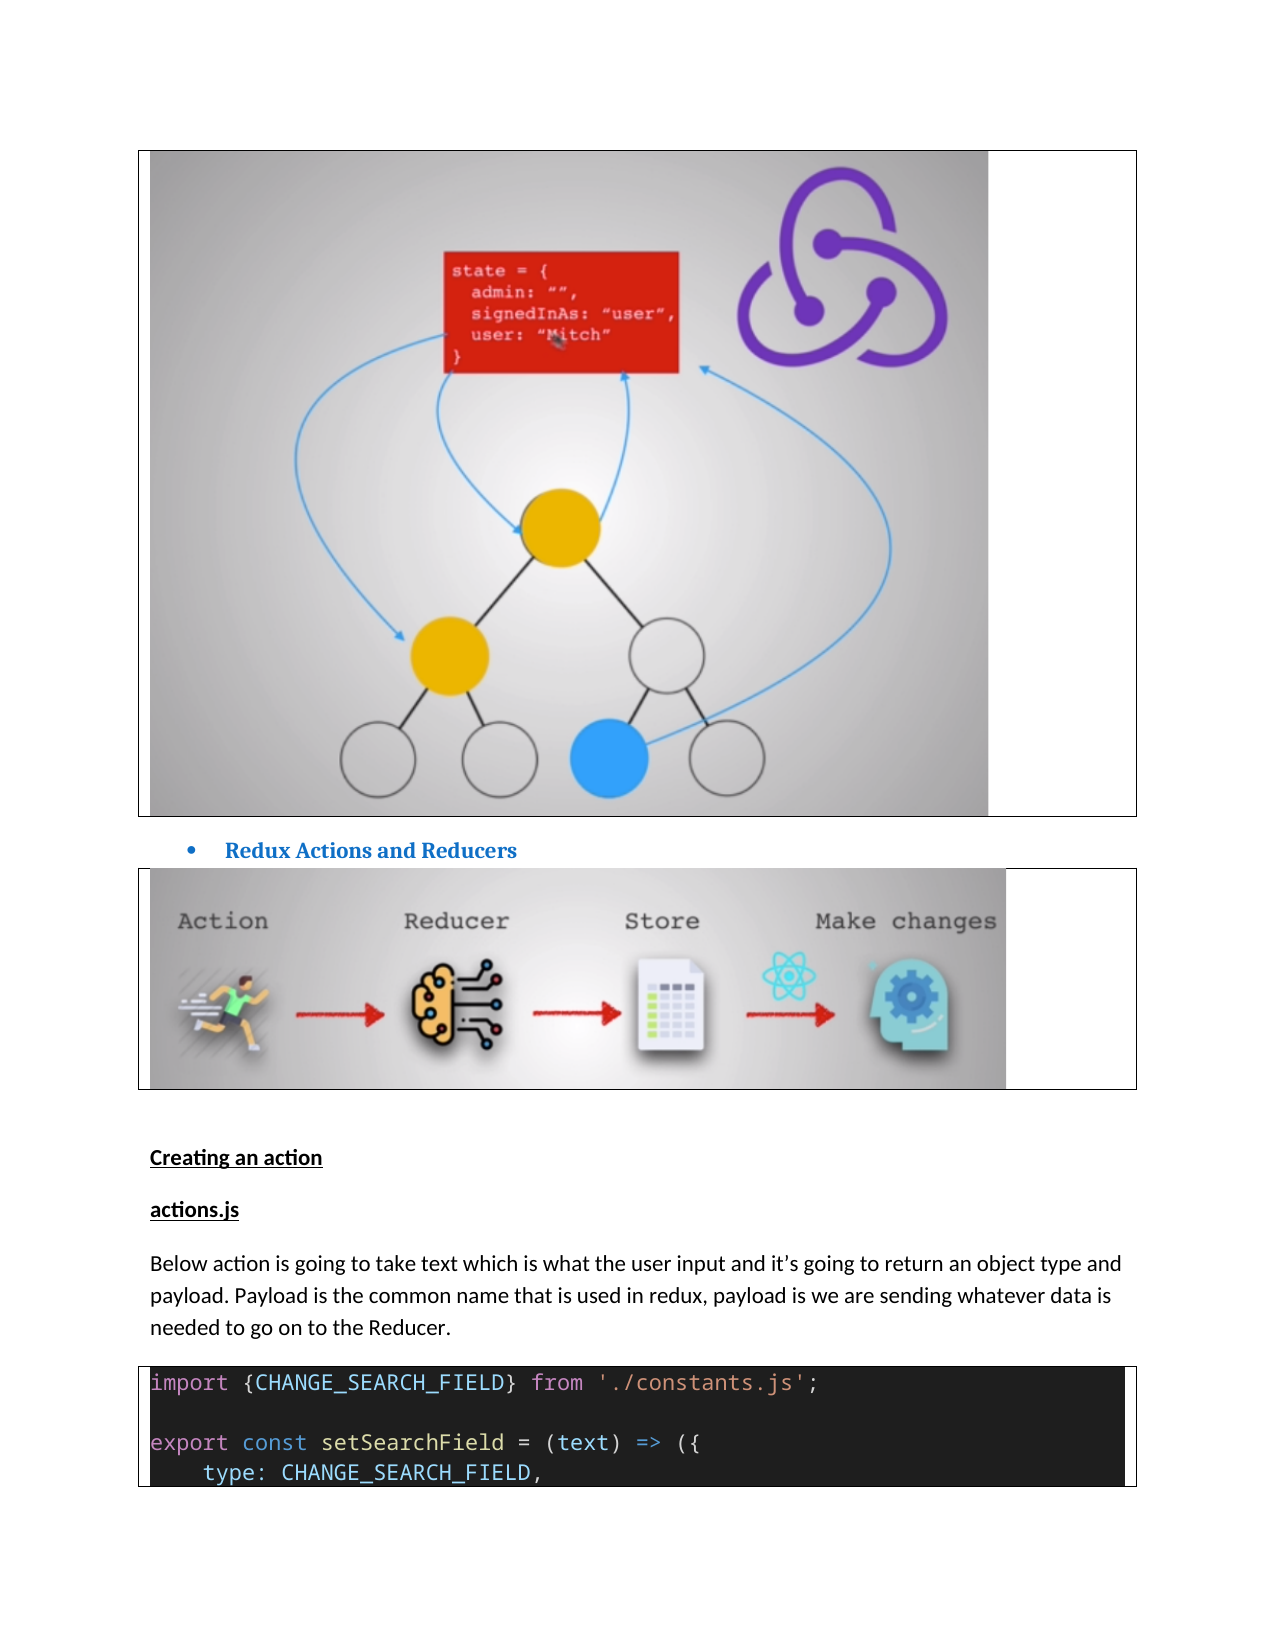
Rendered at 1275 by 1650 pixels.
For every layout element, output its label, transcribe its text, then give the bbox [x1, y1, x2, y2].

table_header [989, 151, 1136, 816]
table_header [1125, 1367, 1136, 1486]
picture [150, 868, 1007, 1089]
subtitle Redux Actions and Reducers [187, 837, 1125, 864]
picture [150, 151, 989, 816]
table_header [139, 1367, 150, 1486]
text actions.js [150, 1196, 1125, 1224]
text Below action is going to take text which is what the user input and it’s going to return an object type and payload. Payload is the common name that is used in redux, payload is we are sending whatever data is needed to go on to the Reducer. [150, 1249, 1125, 1341]
table_header [1007, 869, 1136, 1088]
text Creating an action [150, 1143, 1125, 1171]
table_header [139, 151, 150, 816]
table_header [139, 869, 150, 1088]
